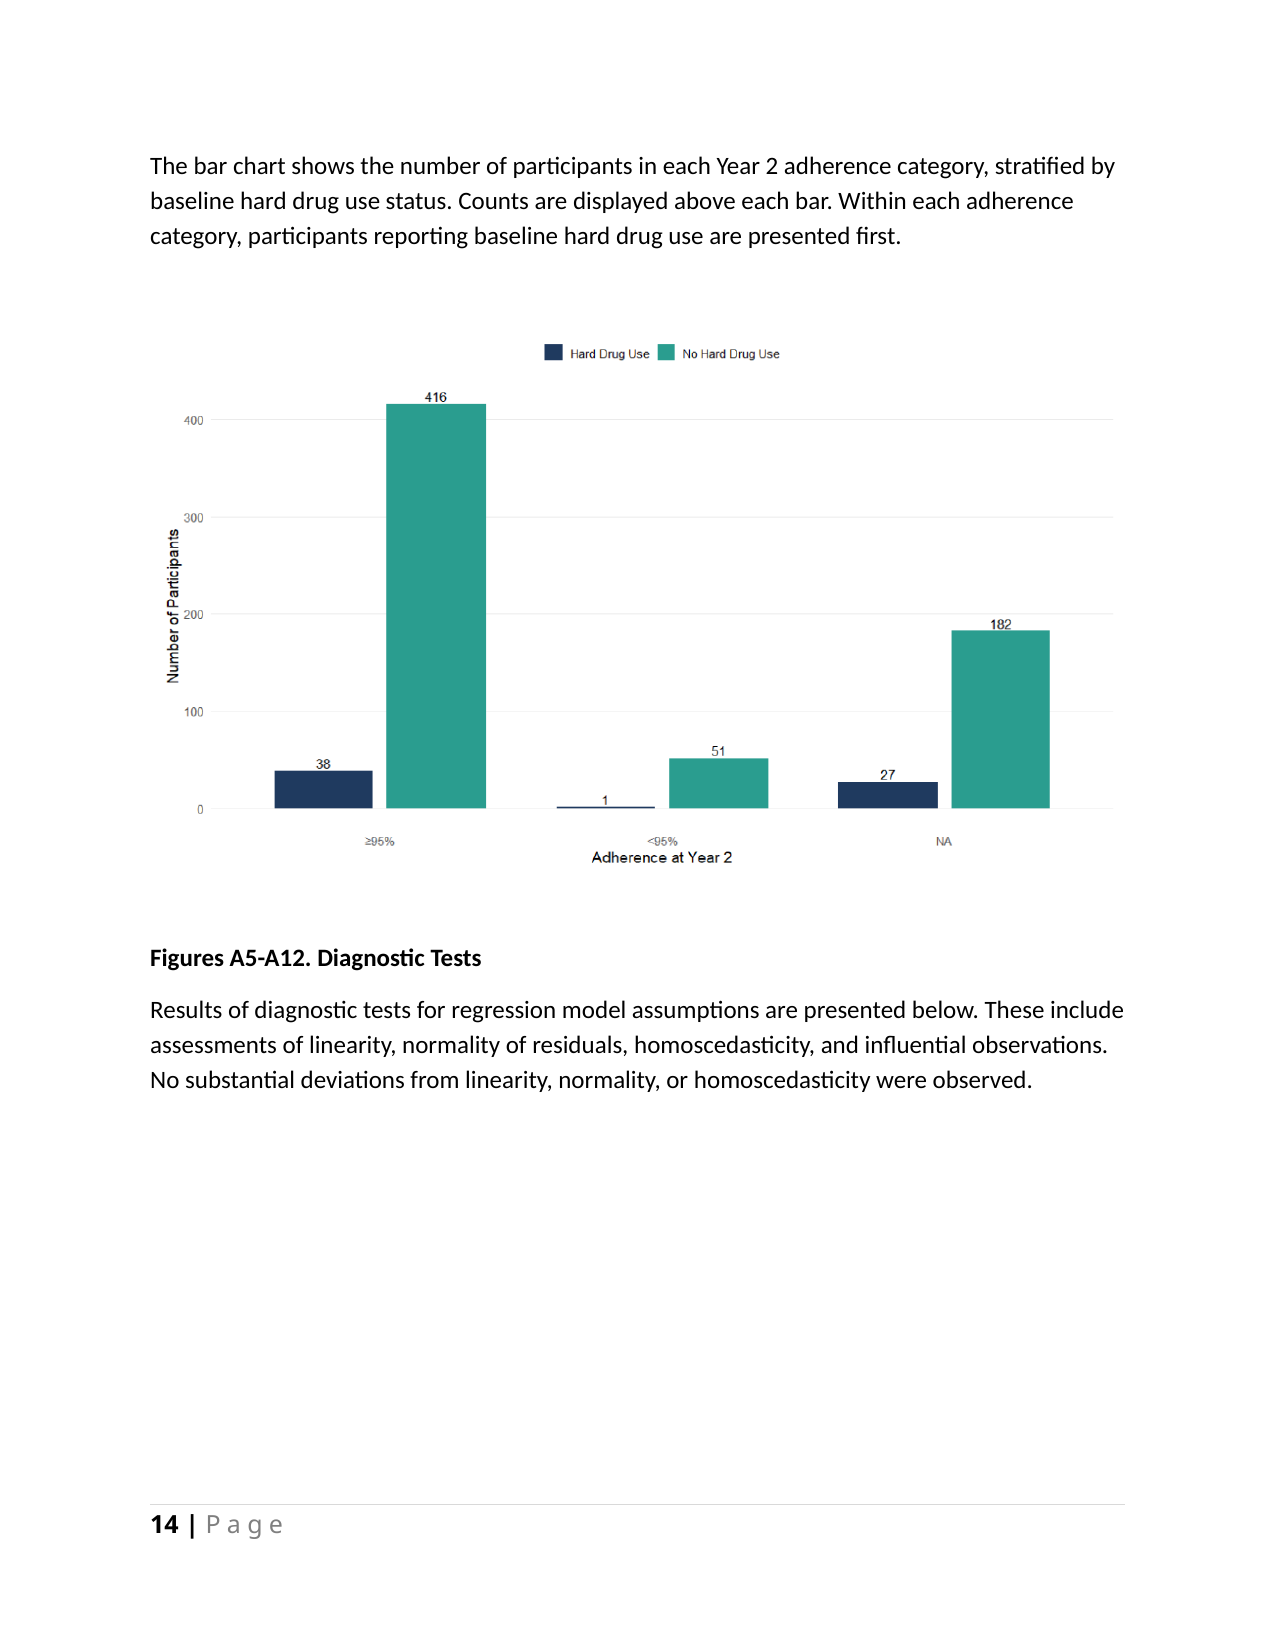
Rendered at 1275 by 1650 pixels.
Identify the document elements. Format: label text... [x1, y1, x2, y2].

text The bar chart shows the number of participants in each Year 2 adherence category, stratified by baseline hard drug use status. Counts are displayed above each bar. Within each adherence category, participants reporting baseline hard drug use are presented first. [150, 150, 1125, 251]
picture [150, 320, 1122, 877]
text Figures A5-A12. Diagnostic Tests [150, 886, 1125, 973]
text Results of diagnostic tests for regression model assumptions are presented below. These include assessments of linearity, normality of residuals, homoscedasticity, and influential observations. No substantial deviations from linearity, normality, or homoscedasticity were observed. [150, 994, 1125, 1095]
